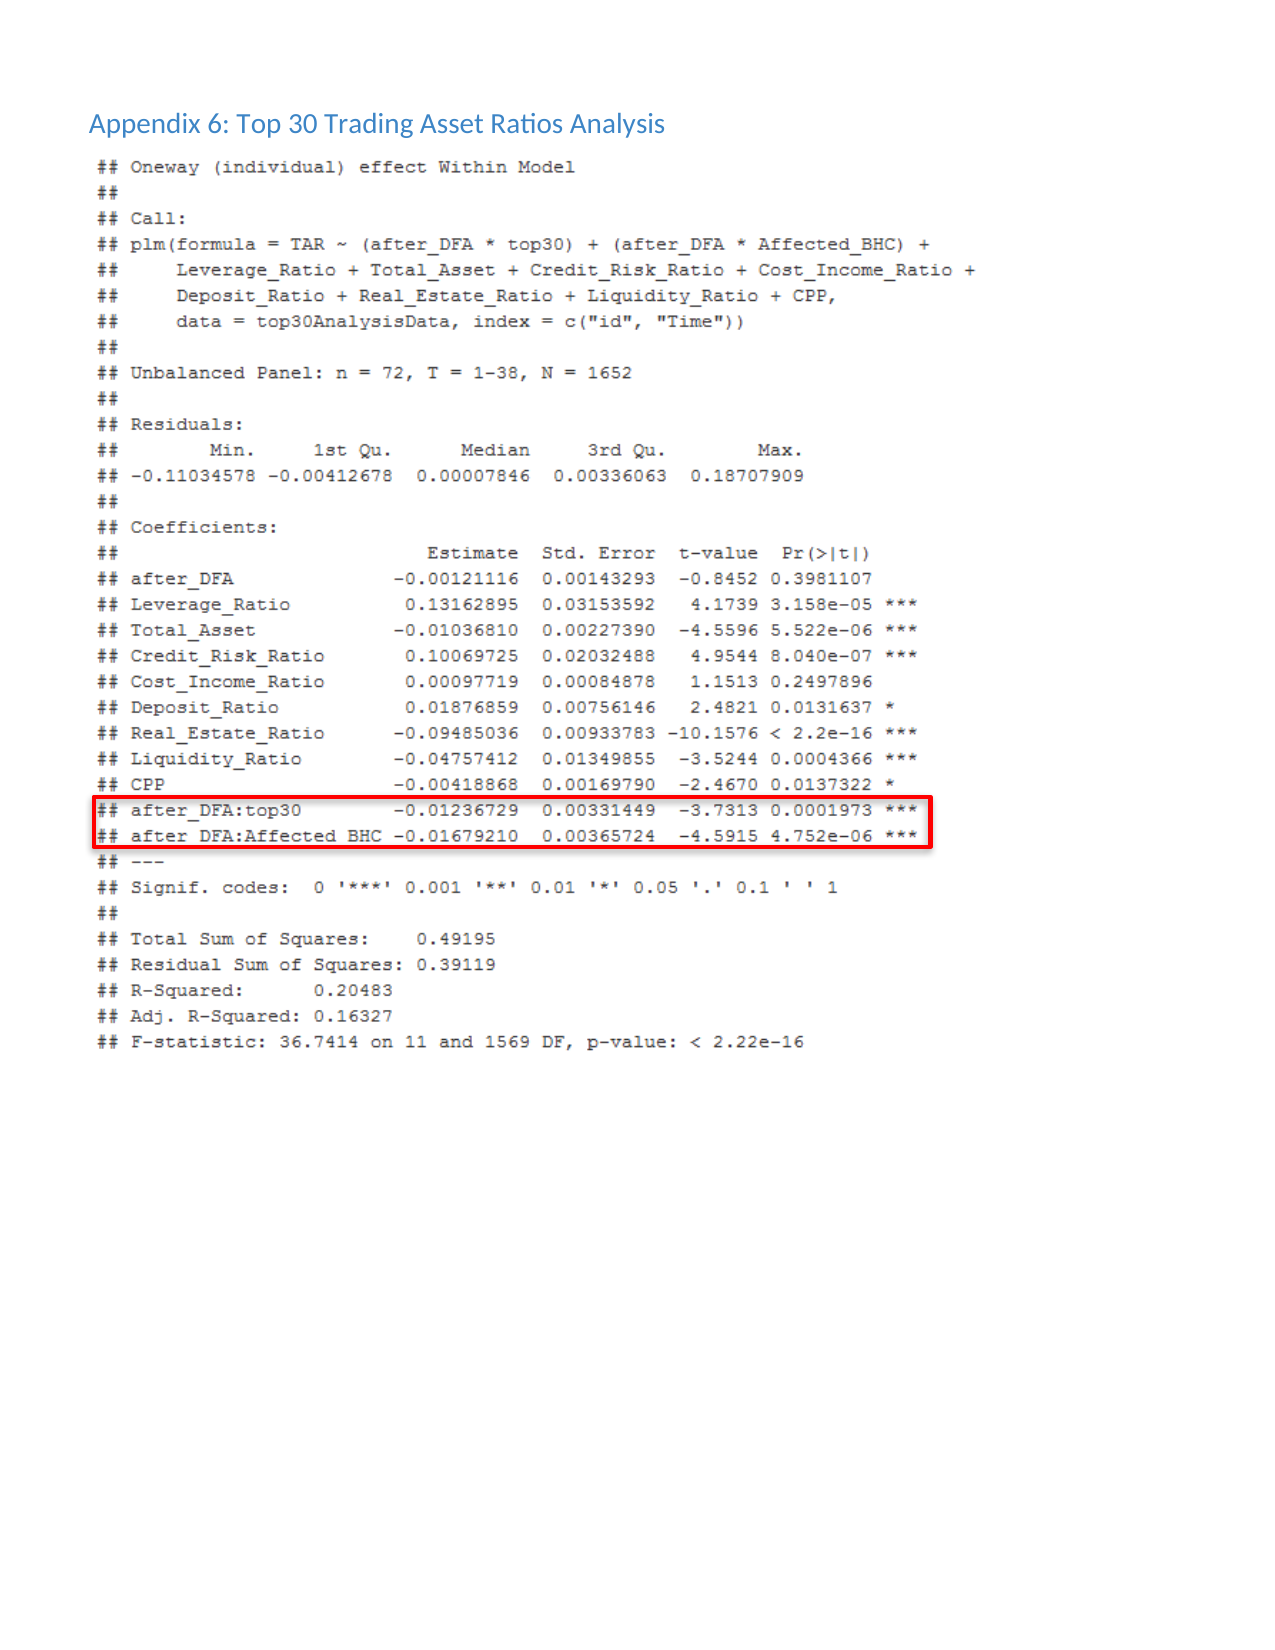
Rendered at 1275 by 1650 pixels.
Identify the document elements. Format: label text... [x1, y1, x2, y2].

picture [88, 147, 987, 1059]
subtitle Appendix 6: Top 30 Trading Asset Ratios Analysis [89, 105, 1186, 141]
